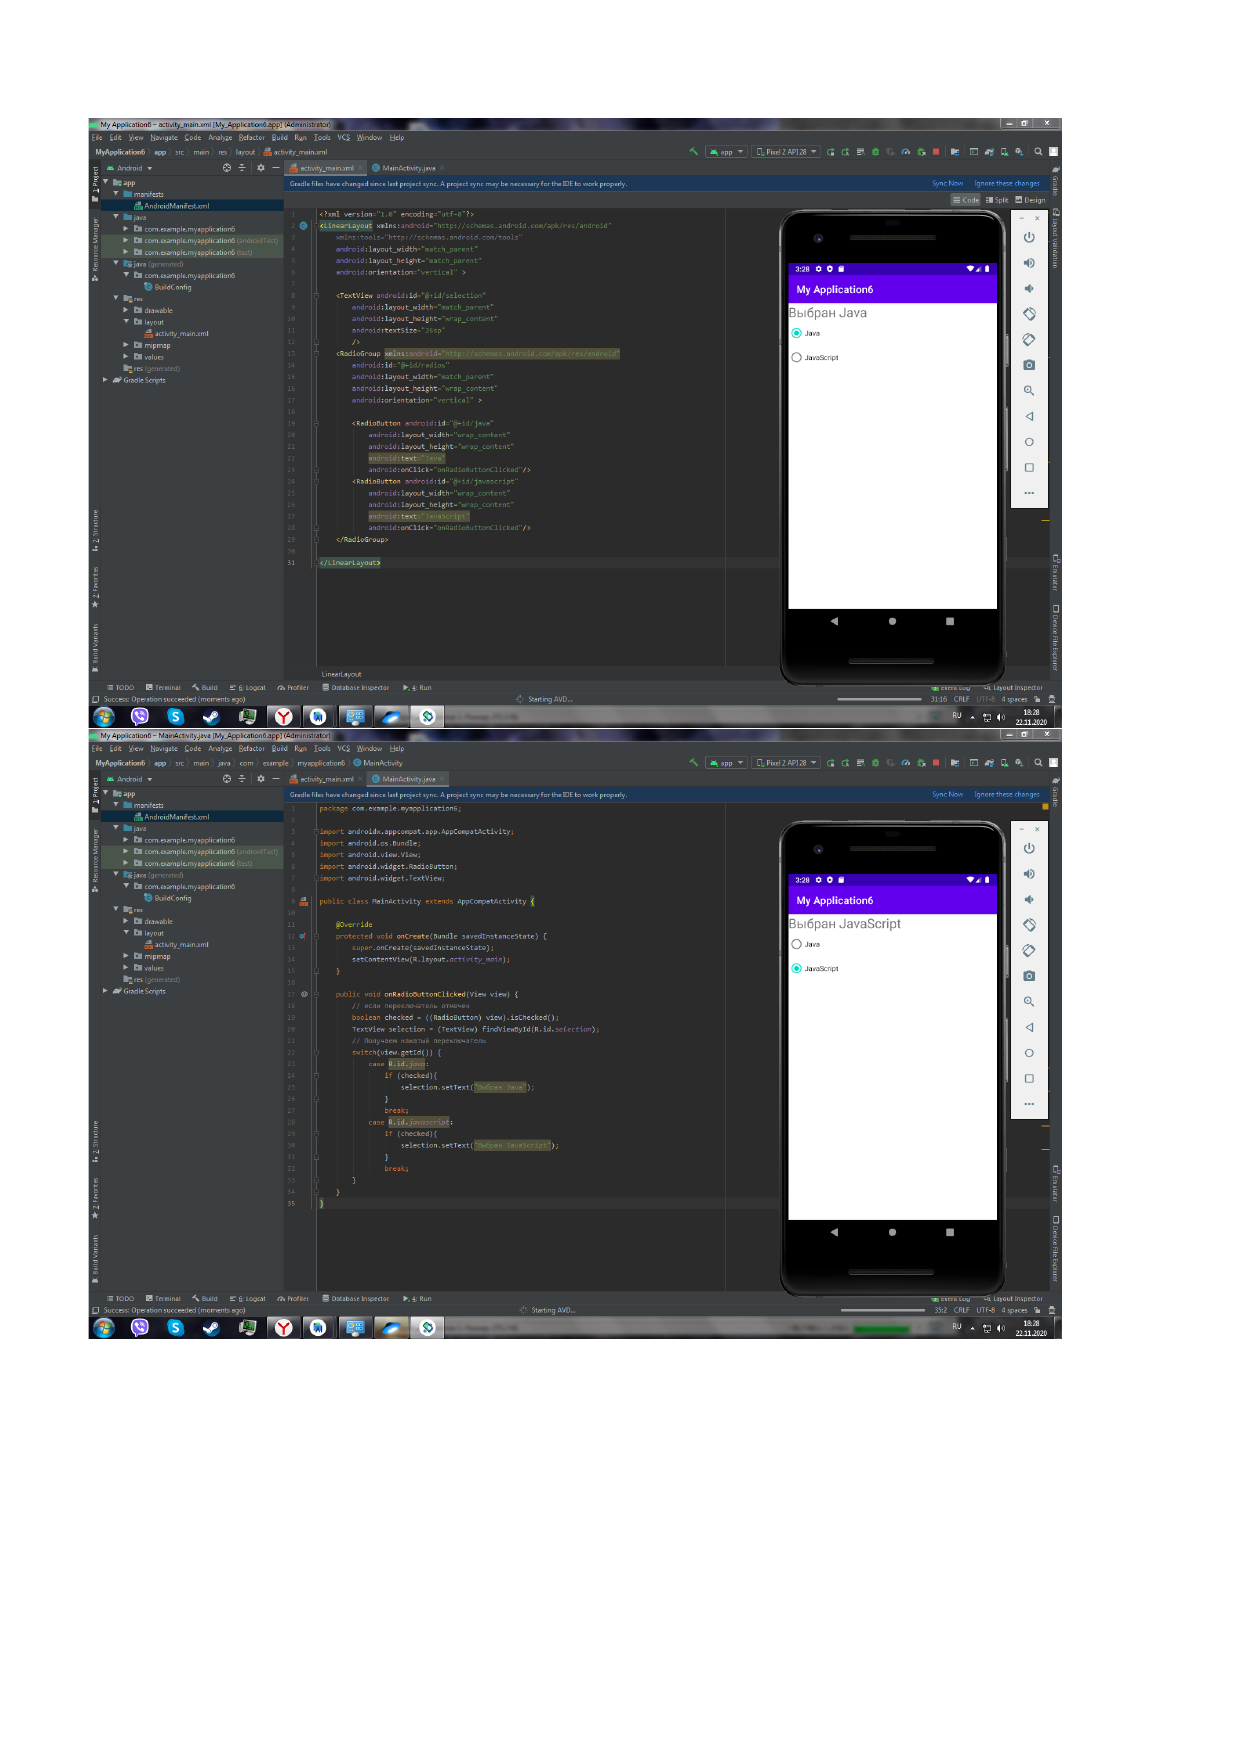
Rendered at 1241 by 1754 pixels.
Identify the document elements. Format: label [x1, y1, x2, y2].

picture [88, 729, 1062, 1339]
picture [88, 118, 1062, 728]
